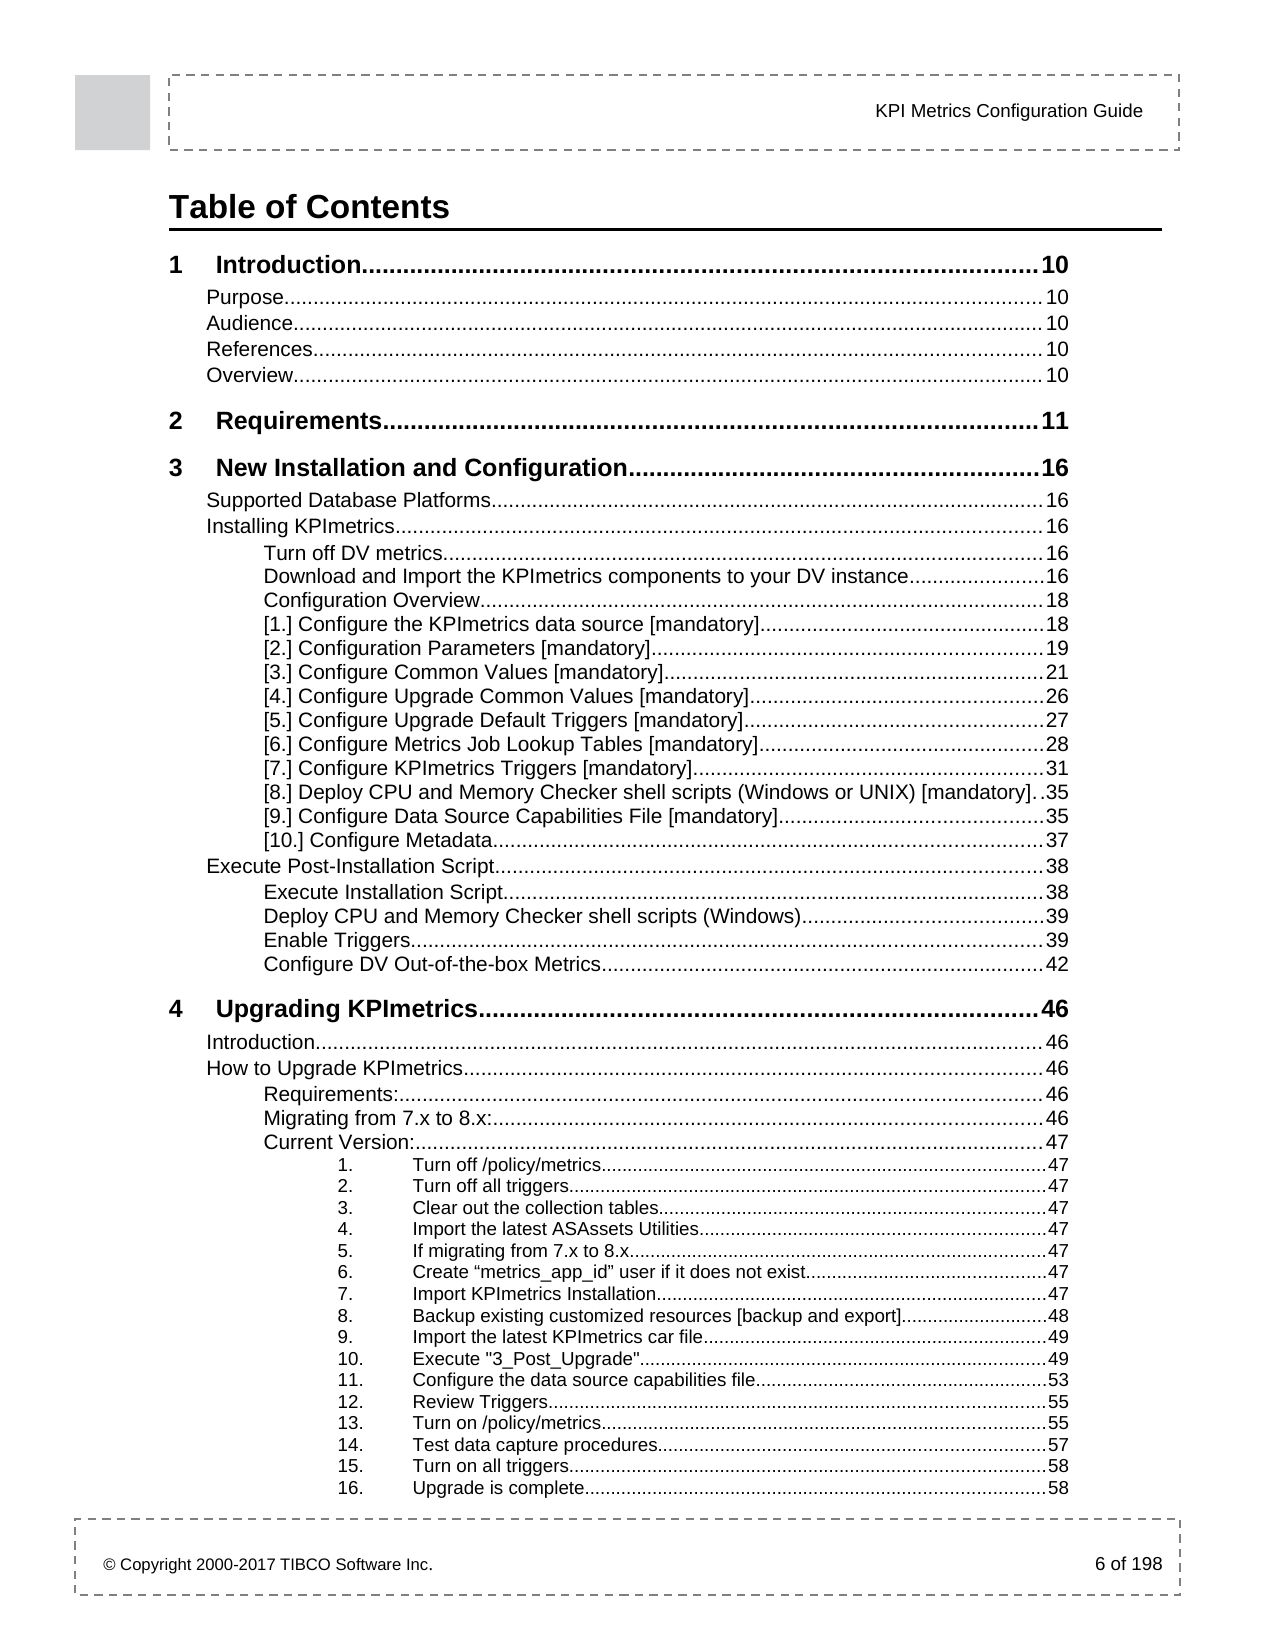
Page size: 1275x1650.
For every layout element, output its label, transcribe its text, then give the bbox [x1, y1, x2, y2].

text [7.] Configure KPImetrics Triggers [mandatory] 31 [263, 756, 1162, 780]
text Introduction 46 [206, 1029, 1162, 1053]
text 1 Introduction 10 [169, 250, 1162, 279]
text 12. Review Triggers 55 [337, 1391, 1162, 1412]
text 5. If migrating from 7.x to 8.x 47 [337, 1240, 1162, 1261]
text Requirements: 46 [263, 1082, 1162, 1106]
text Enable Triggers 39 [263, 928, 1162, 952]
text 9. Import the latest KPImetrics car file 49 [337, 1326, 1162, 1347]
text [4.] Configure Upgrade Common Values [mandatory] 26 [263, 684, 1162, 708]
text Overview 10 [206, 363, 1162, 387]
text Configure DV Out-of-the-box Metrics 42 [263, 952, 1162, 976]
text How to Upgrade KPImetrics 46 [206, 1056, 1162, 1079]
text 8. Backup existing customized resources [backup and export] 48 [337, 1304, 1162, 1326]
text Supported Database Platforms 16 [206, 488, 1162, 512]
text 13. Turn on /policy/metrics 55 [337, 1412, 1162, 1434]
text Execute Installation Script 38 [263, 880, 1162, 904]
text [8.] Deploy CPU and Memory Checker shell scripts (Windows or UNIX) [mandatory] 35 [263, 780, 1162, 804]
text Turn off DV metrics 16 [263, 540, 1162, 564]
text 10. Execute "3_Post_Upgrade" 49 [337, 1347, 1162, 1369]
text 7. Import KPImetrics Installation 47 [337, 1283, 1162, 1304]
text Download and Import the KPImetrics components to your DV instance 16 [263, 564, 1162, 588]
text 2. Turn off all triggers 47 [337, 1175, 1162, 1197]
text 15. Turn on all triggers 58 [337, 1455, 1162, 1477]
text Installing KPImetrics 16 [206, 514, 1162, 538]
text [10.] Configure Metadata 37 [263, 828, 1162, 852]
text Current Version: 47 [263, 1129, 1162, 1153]
text [2.] Configuration Parameters [mandatory] 19 [263, 636, 1162, 660]
text 16. Upgrade is complete 58 [337, 1477, 1162, 1498]
text 6. Create “metrics_app_id” user if it does not exist 47 [337, 1261, 1162, 1283]
text 11. Configure the data source capabilities file 53 [337, 1369, 1162, 1391]
text 3. Clear out the collection tables 47 [337, 1197, 1162, 1218]
text 1. Turn off /policy/metrics 47 [337, 1153, 1162, 1175]
text References 10 [206, 337, 1162, 361]
text Deploy CPU and Memory Checker shell scripts (Windows) 39 [263, 904, 1162, 928]
text [9.] Configure Data Source Capabilities File [mandatory] 35 [263, 804, 1162, 828]
text [1.] Configure the KPImetrics data source [mandatory] 18 [263, 612, 1162, 636]
text Audience 10 [206, 311, 1162, 335]
text Purpose 10 [206, 285, 1162, 309]
text 4 Upgrading KPImetrics 46 [169, 994, 1162, 1023]
text 14. Test data capture procedures 57 [337, 1434, 1162, 1455]
text [6.] Configure Metrics Job Lookup Tables [mandatory] 28 [263, 732, 1162, 756]
text Configuration Overview 18 [263, 588, 1162, 612]
text Migrating from 7.x to 8.x: 46 [263, 1106, 1162, 1129]
text Table of Contents [169, 187, 1162, 228]
text Execute Post-Installation Script 38 [206, 854, 1162, 878]
text 3 New Installation and Configuration 16 [169, 453, 1162, 482]
text 4. Import the latest ASAssets Utilities 47 [337, 1218, 1162, 1240]
text [5.] Configure Upgrade Default Triggers [mandatory] 27 [263, 708, 1162, 732]
text 2 Requirements 11 [169, 406, 1162, 434]
text [3.] Configure Common Values [mandatory] 21 [263, 660, 1162, 684]
